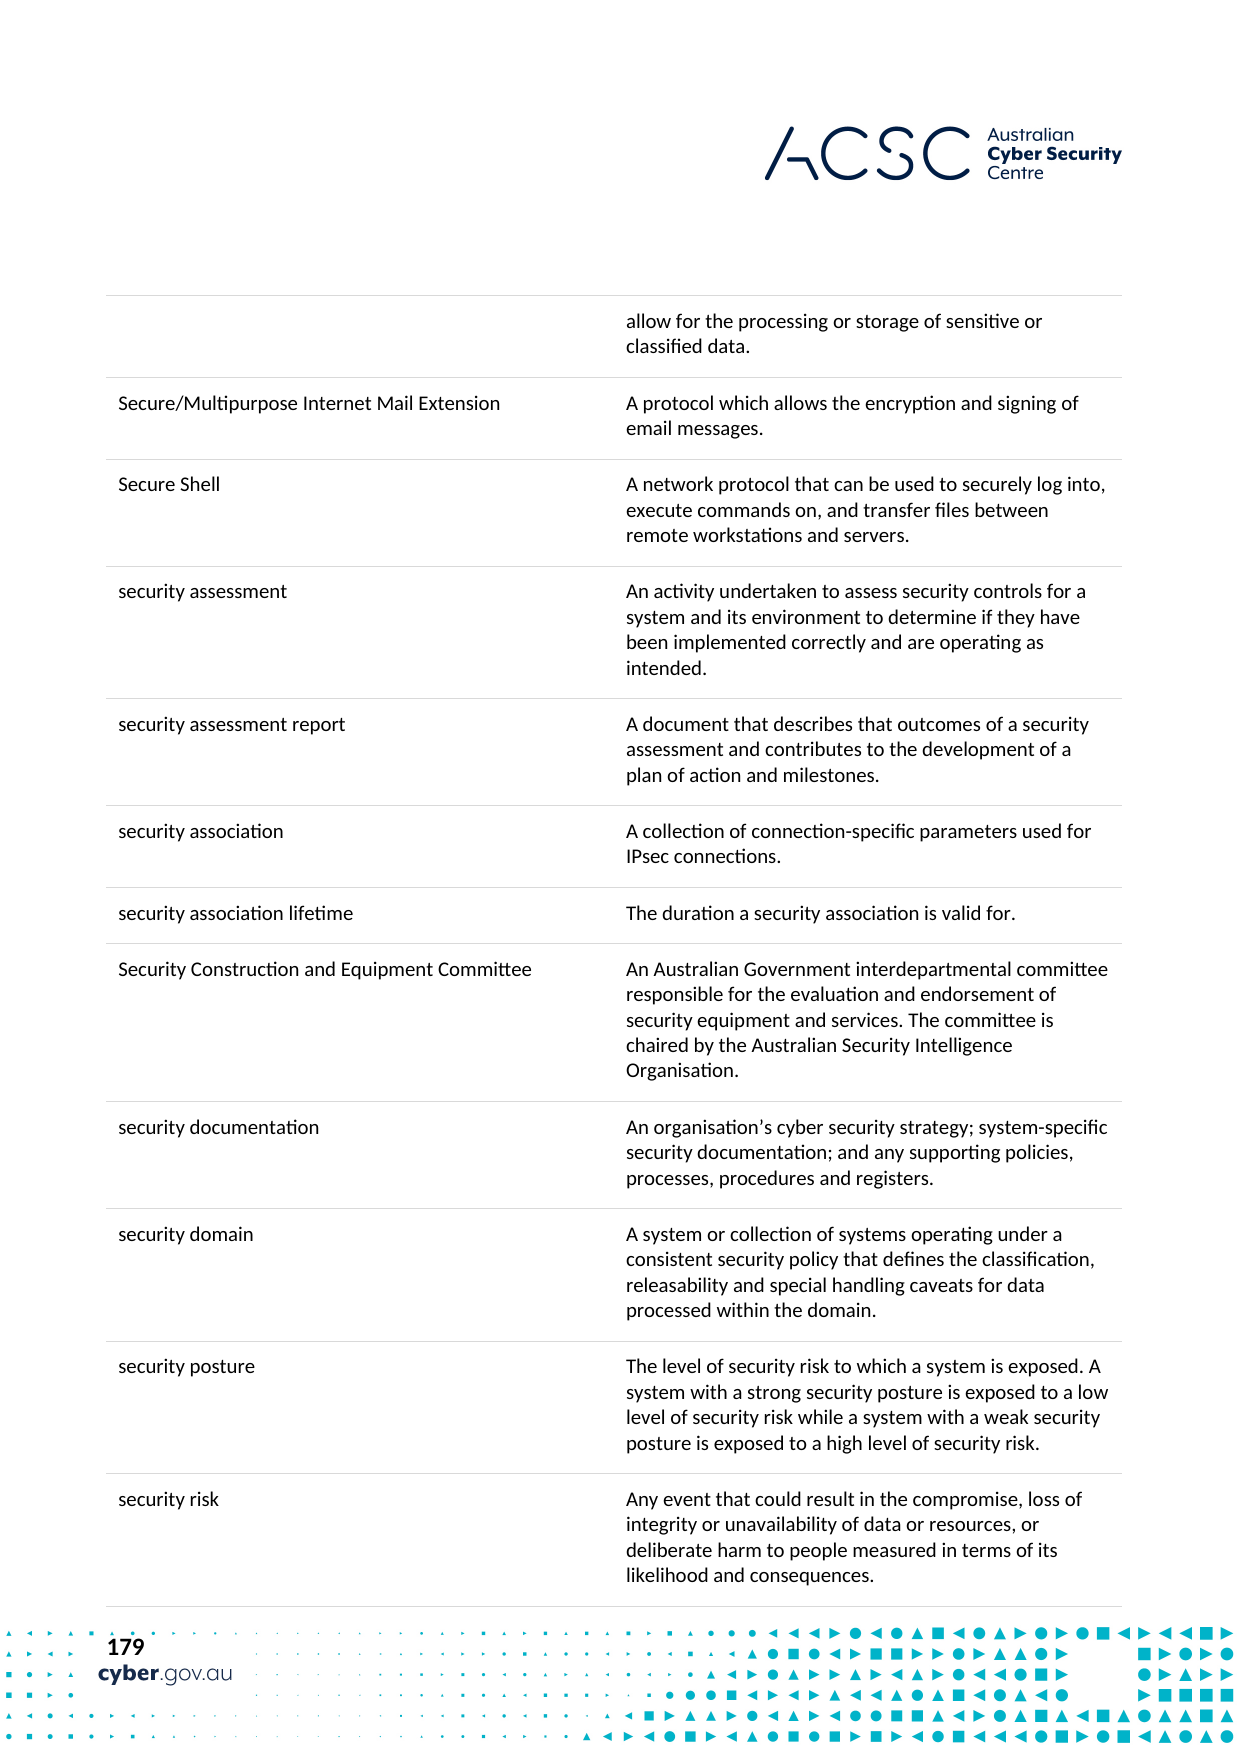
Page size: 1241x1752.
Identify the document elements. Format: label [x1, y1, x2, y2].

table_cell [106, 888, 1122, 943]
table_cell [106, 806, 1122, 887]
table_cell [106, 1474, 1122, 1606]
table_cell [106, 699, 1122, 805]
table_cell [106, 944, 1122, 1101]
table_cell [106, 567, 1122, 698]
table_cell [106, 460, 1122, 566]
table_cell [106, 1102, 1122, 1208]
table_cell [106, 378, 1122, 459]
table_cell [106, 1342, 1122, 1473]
picture [0, 0, 1240, 317]
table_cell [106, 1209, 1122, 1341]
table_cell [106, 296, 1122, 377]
picture [0, 1624, 1237, 1747]
